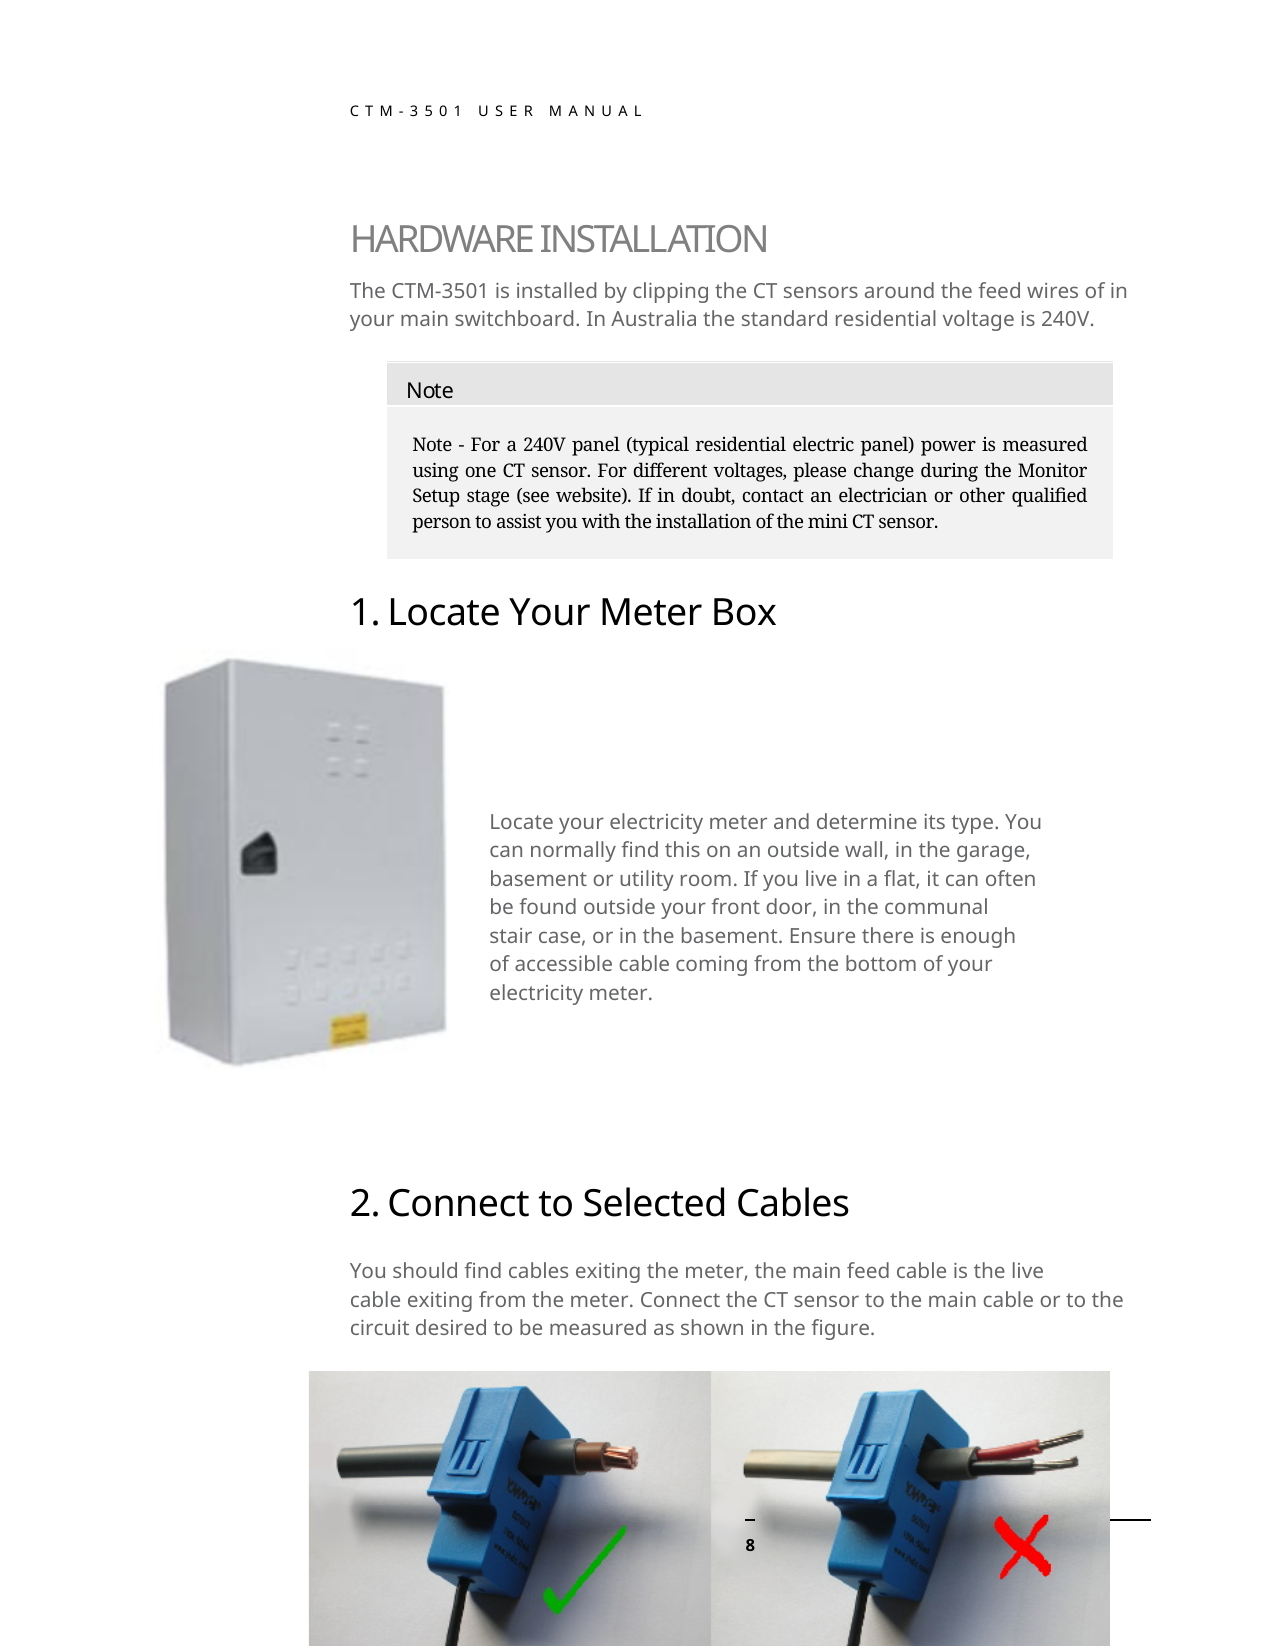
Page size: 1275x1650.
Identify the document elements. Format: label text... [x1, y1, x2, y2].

text The CTM-3501 is installed by clipping the CT sensors around the feed wires of in your main switchboard. In Australia the standard residential voltage is 240V. [349, 276, 1151, 333]
text Note - For a 240V panel (typical residential electric panel) power is measured using one CT sensor. For different voltages, please change during the Monitor Setup stage (see website). If in doubt, contact an electrician or other qualified person to assist you with the installation of the mini CT sensor. [387, 407, 1113, 559]
text Connect to Selected Cables [349, 1177, 1151, 1228]
text stair case, or in the basement. Ensure there is enough [471, 921, 1151, 949]
text be found outside your front door, in the communal [471, 892, 1151, 921]
text basement or utility room. If you live in a flat, it can often [471, 864, 1151, 892]
text You should find cables exiting the meter, the main feed cable is the live [349, 1256, 1151, 1285]
text electricity meter. [471, 978, 1151, 1006]
list Locate Your Meter Box [349, 585, 1151, 636]
text of accessible cable coming from the bottom of your [471, 949, 1151, 978]
subtitle HARDWARE INSTALLATION [349, 212, 1151, 263]
text Locate your electricity meter and determine its type. You [471, 807, 1151, 836]
text can normally find this on an outside wall, in the garage, [471, 836, 1151, 864]
picture [151, 644, 471, 1072]
text Note [387, 363, 1113, 405]
picture [308, 1371, 1110, 1646]
text cable exiting from the meter. Connect the CT sensor to the main cable or to the circuit desired to be measured as shown in the figure. [349, 1285, 1151, 1342]
